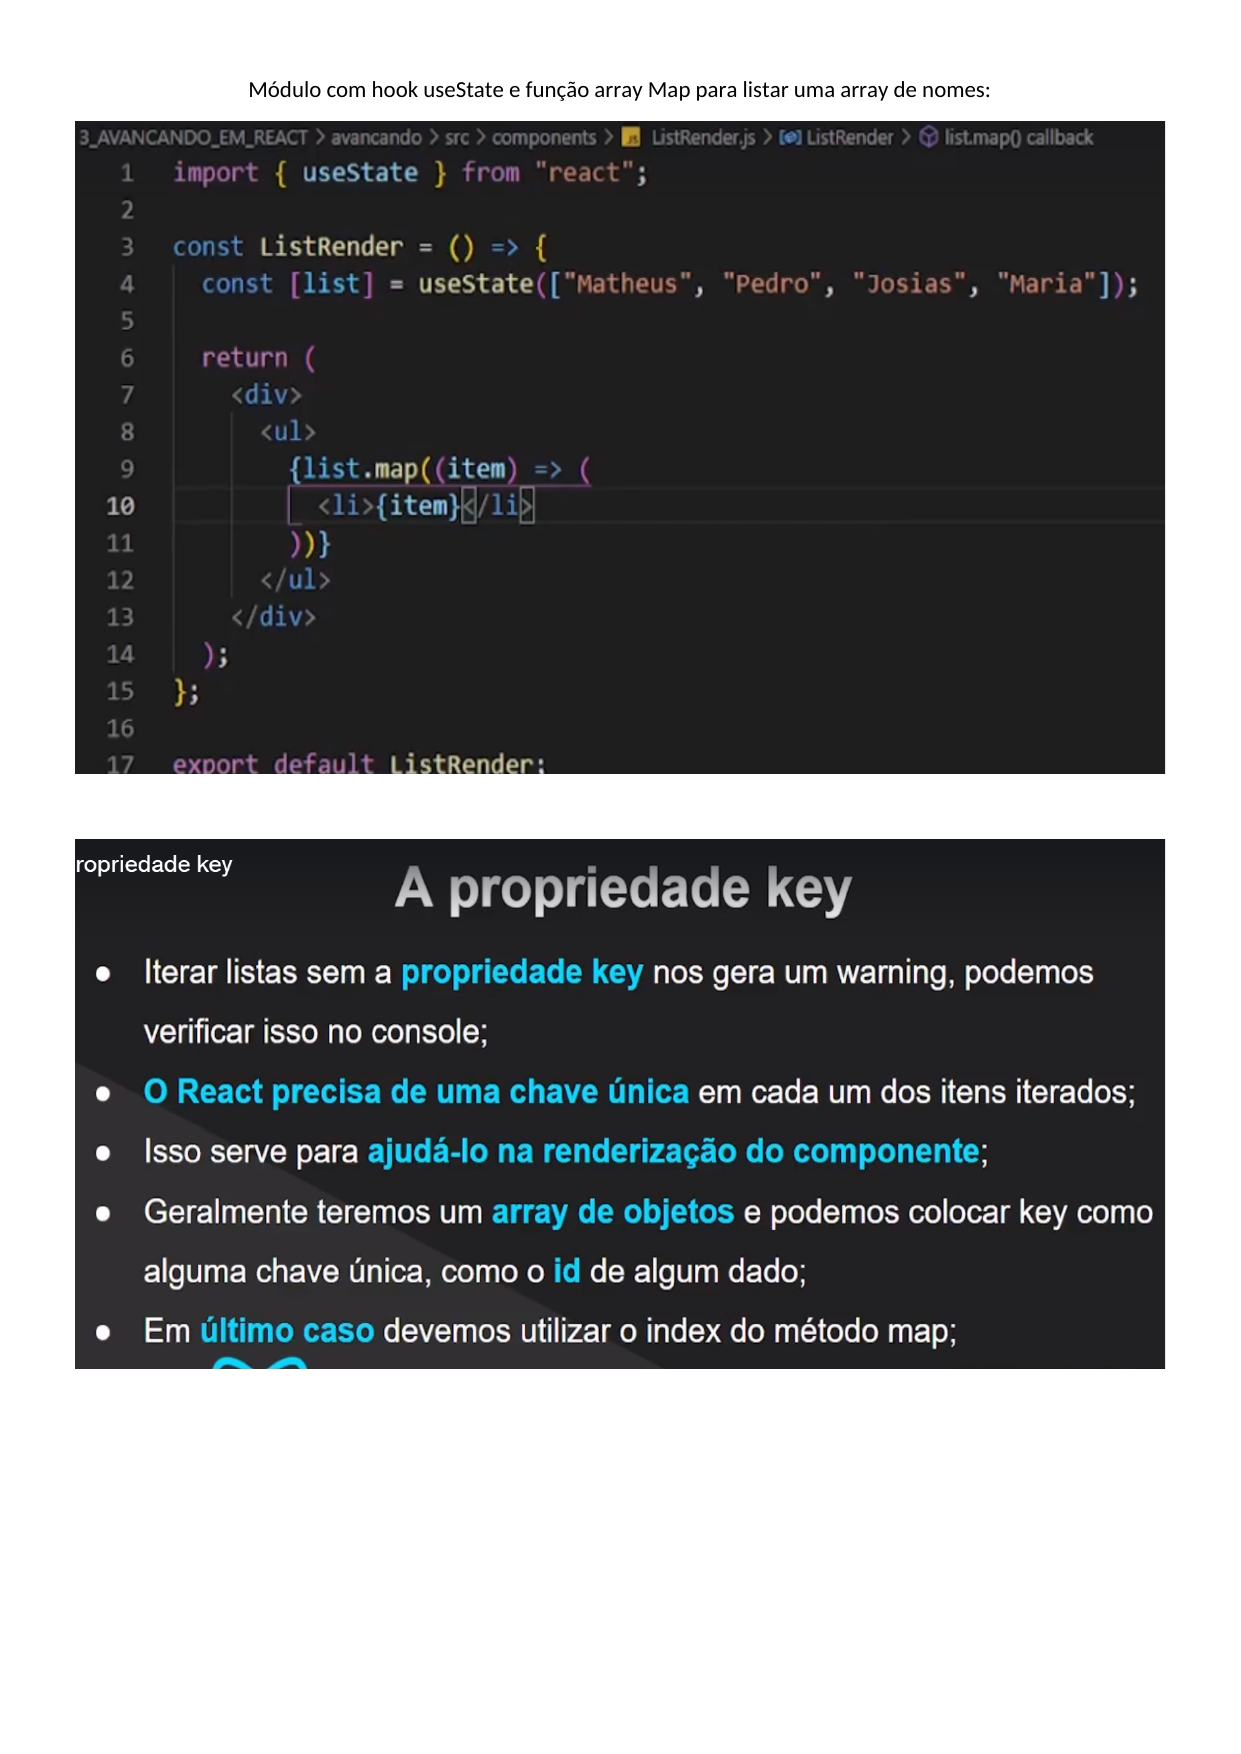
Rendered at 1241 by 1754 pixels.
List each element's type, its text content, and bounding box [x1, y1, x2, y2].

text Módulo com hook useState e função array Map para listar uma array de nomes: [75, 75, 1165, 103]
picture [75, 839, 1166, 1369]
picture [75, 121, 1166, 774]
